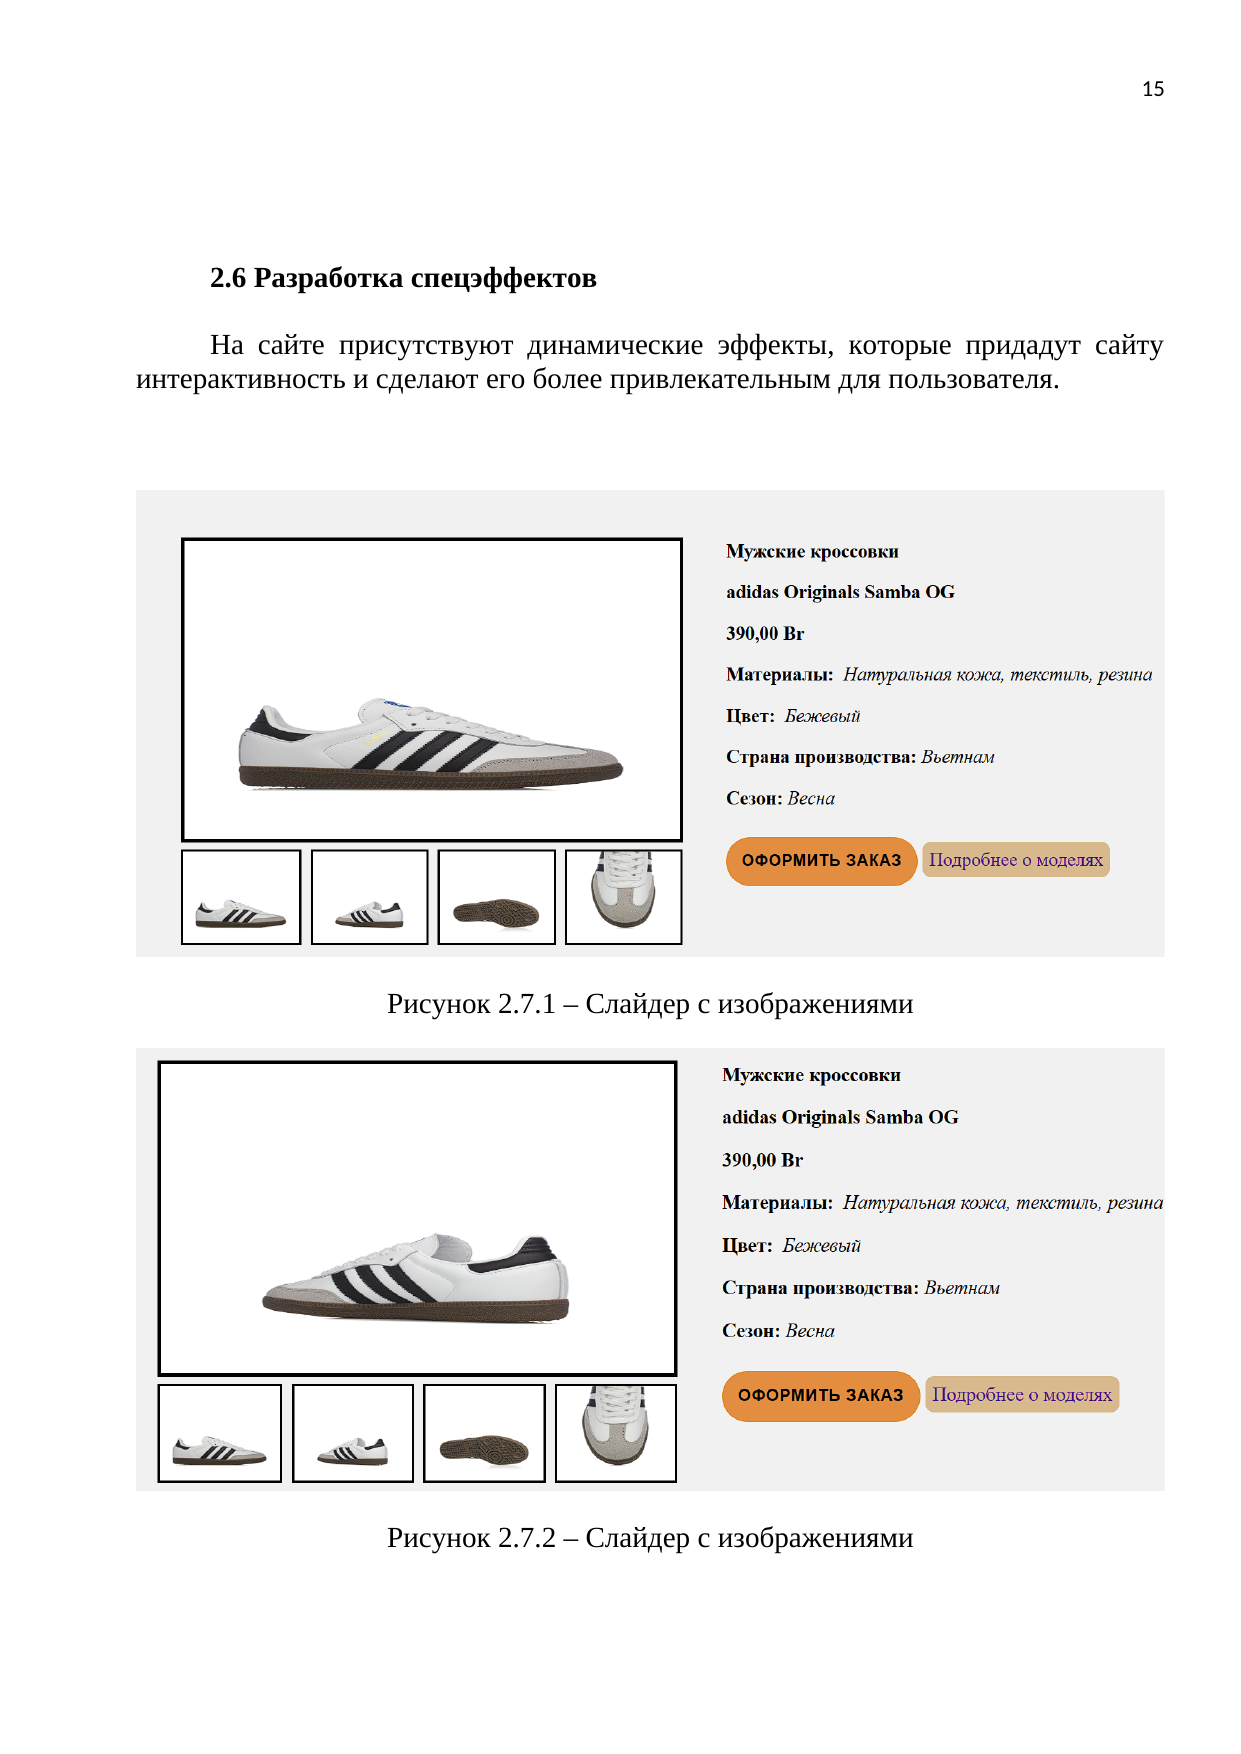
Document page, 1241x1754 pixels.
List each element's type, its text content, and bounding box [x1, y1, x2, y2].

text 2.6 Разработка спецэффектов [136, 260, 1164, 294]
picture [135, 490, 1165, 957]
text На сайте присутствуют динамические эффекты, которые придадут сайту интерактивность и сделают его более привлекательным для пользователя. [136, 327, 1164, 394]
text Рисунок 2.7.2 – Слайдер с изображениями [136, 1520, 1164, 1554]
text Рисунок 2.7.1 – Слайдер с изображениями [136, 986, 1164, 1020]
picture [135, 1048, 1165, 1491]
